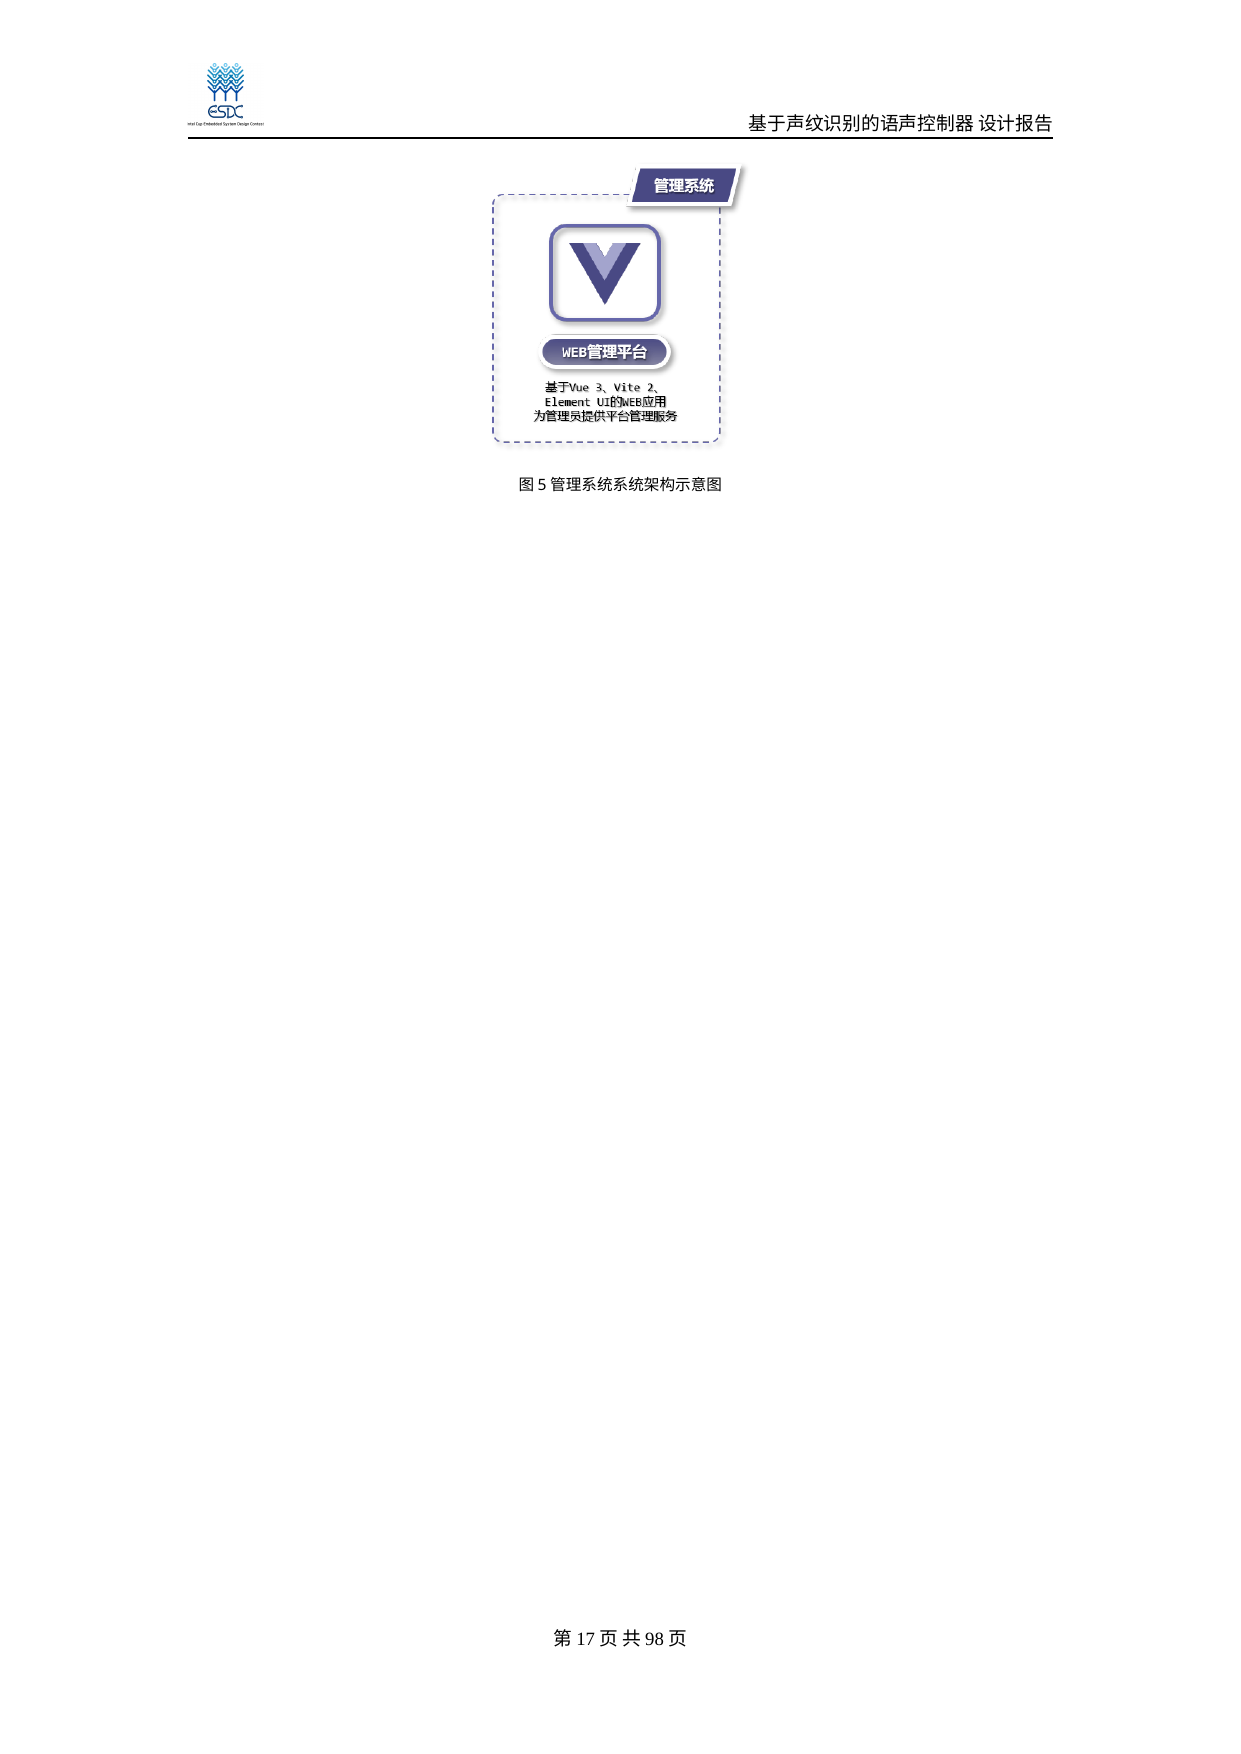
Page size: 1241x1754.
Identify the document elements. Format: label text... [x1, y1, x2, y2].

text 图 5 管理系统系统架构示意图 [187, 467, 1053, 499]
picture [187, 63, 264, 126]
picture [489, 162, 751, 452]
